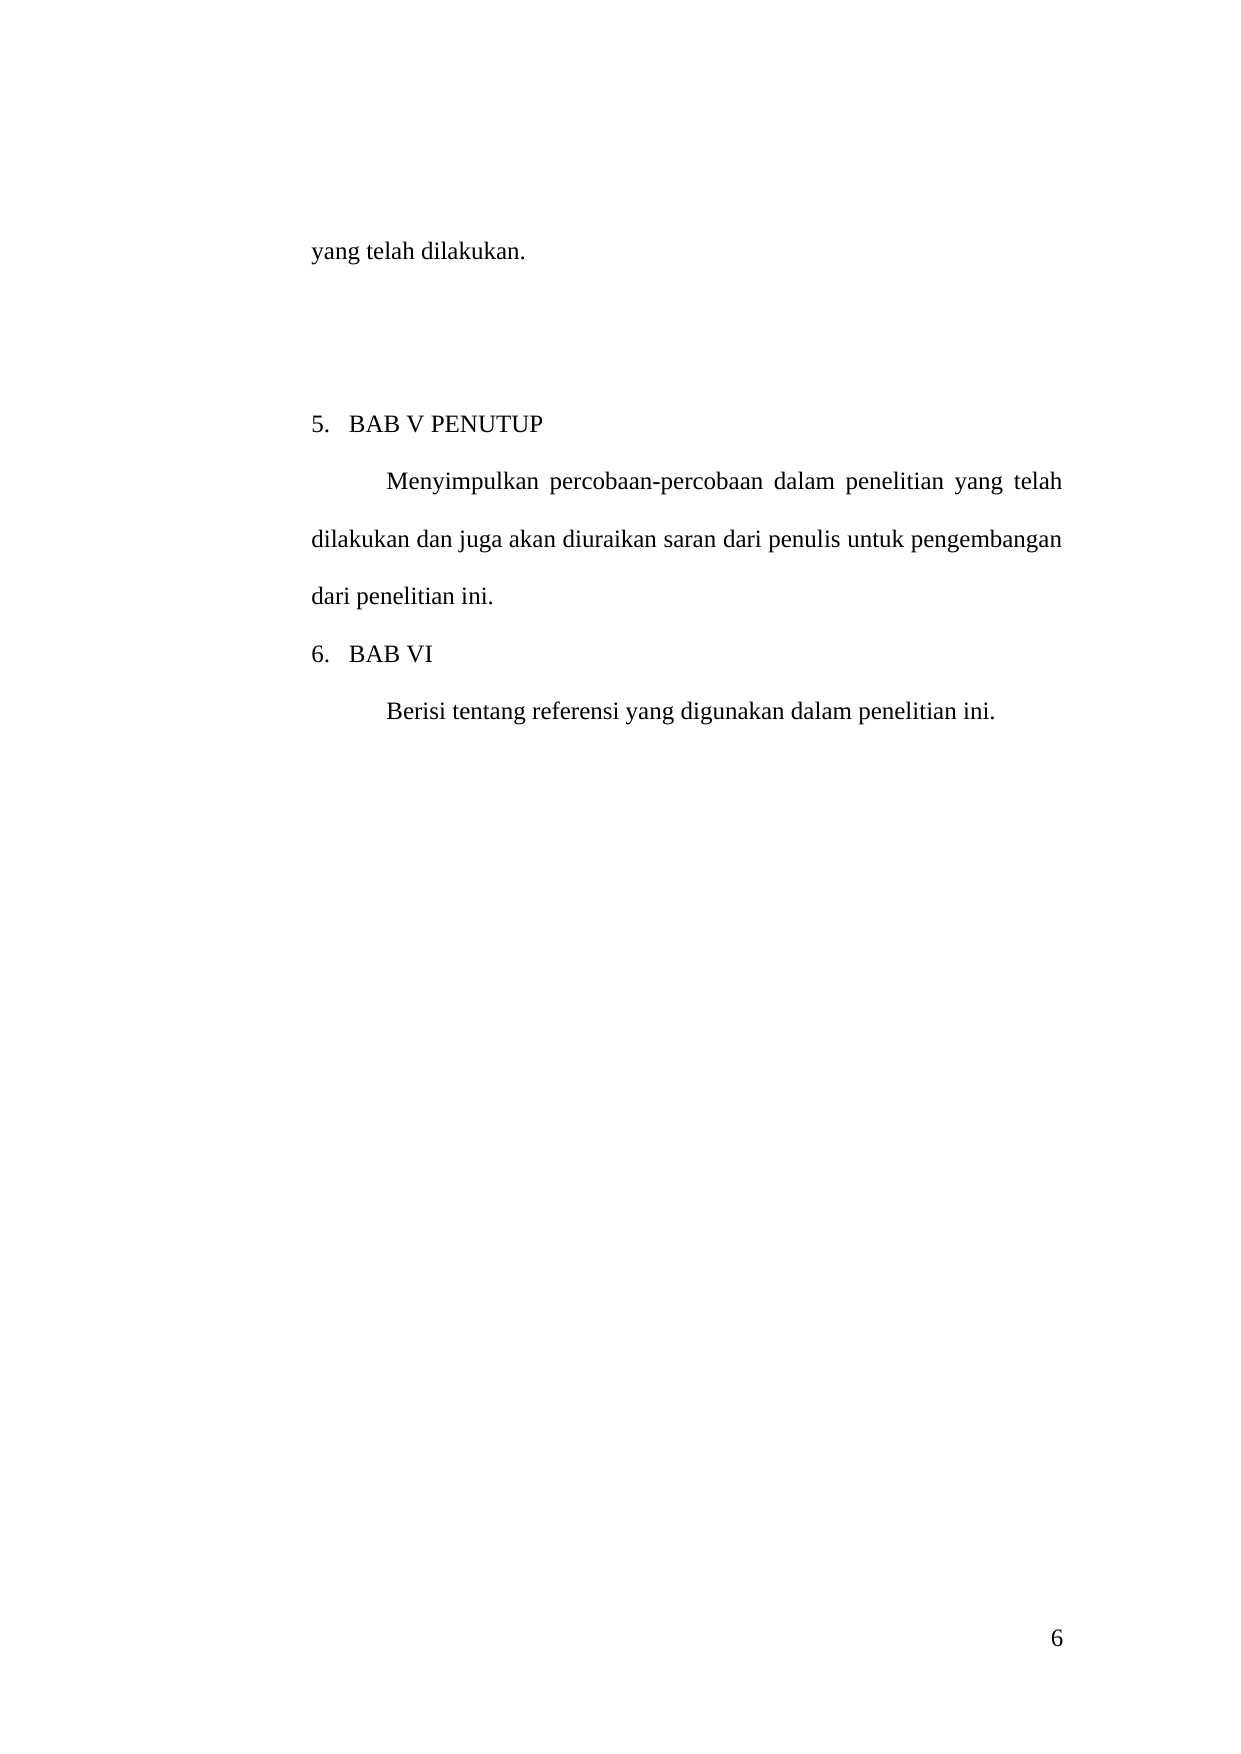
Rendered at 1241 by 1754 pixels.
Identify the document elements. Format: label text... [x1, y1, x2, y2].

list BAB VI [311, 639, 1063, 667]
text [311, 236, 1063, 265]
list Menyimpulkan percobaan-percobaan dalam penelitian yang telah dilakukan dan juga akan diuraikan saran dari penulis untuk pengembangan dari penelitian ini. [311, 466, 1063, 610]
list BAB V PENUTUP [311, 409, 1063, 437]
list Berisi tentang referensi yang digunakan dalam penelitian ini. [311, 696, 1063, 725]
